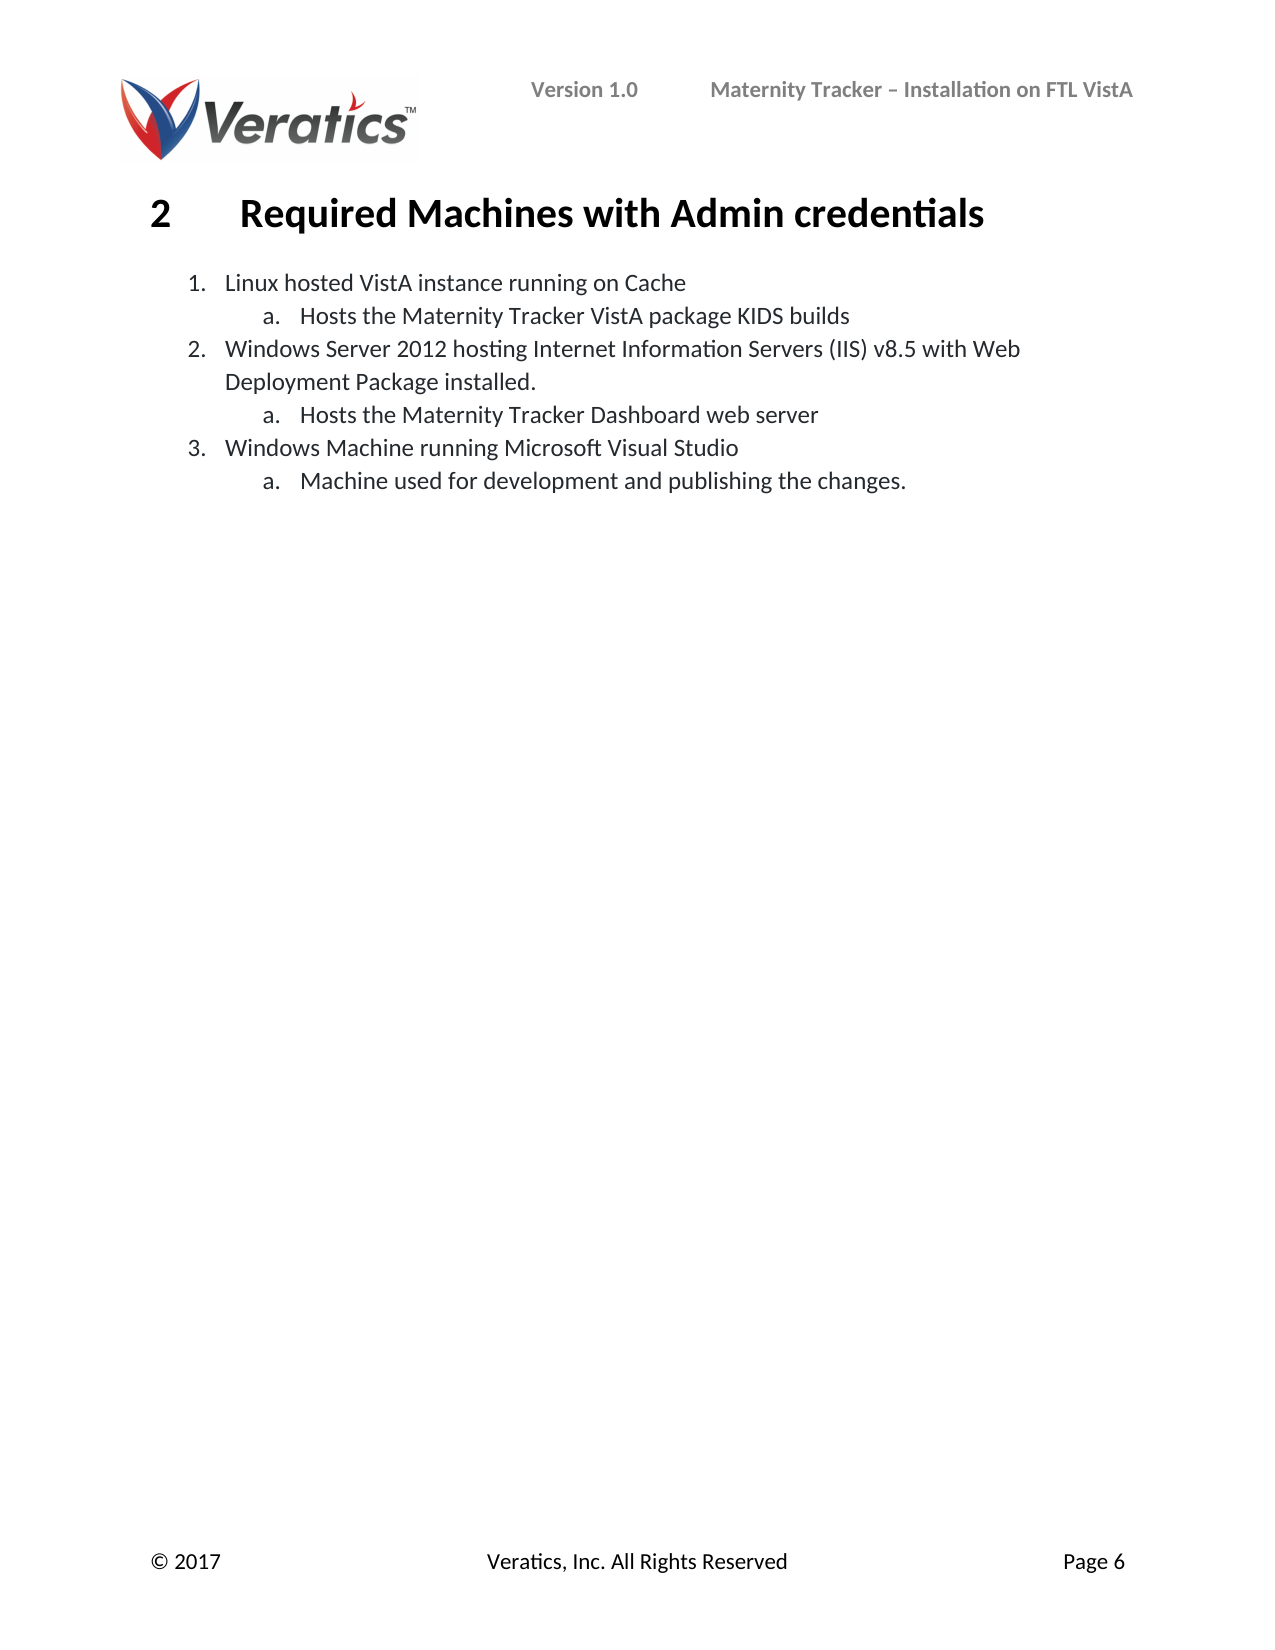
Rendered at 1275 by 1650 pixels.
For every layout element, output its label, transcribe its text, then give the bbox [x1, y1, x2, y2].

list Machine used for development and publishing the changes. [262, 465, 1125, 495]
list Windows Machine running Microsoft Visual Studio [187, 432, 1125, 462]
picture [118, 75, 419, 162]
list Hosts the Maternity Tracker VistA package KIDS builds [262, 300, 1125, 331]
subtitle Required Machines with Admin credentials [150, 187, 1125, 238]
list Hosts the Maternity Tracker Dashboard web server [262, 399, 1125, 429]
list Linux hosted VistA instance running on Cache [187, 267, 1125, 298]
list Windows Server 2012 hosting Internet Information Servers (IIS) v8.5 with Web Deployment Package installed. [187, 333, 1125, 397]
